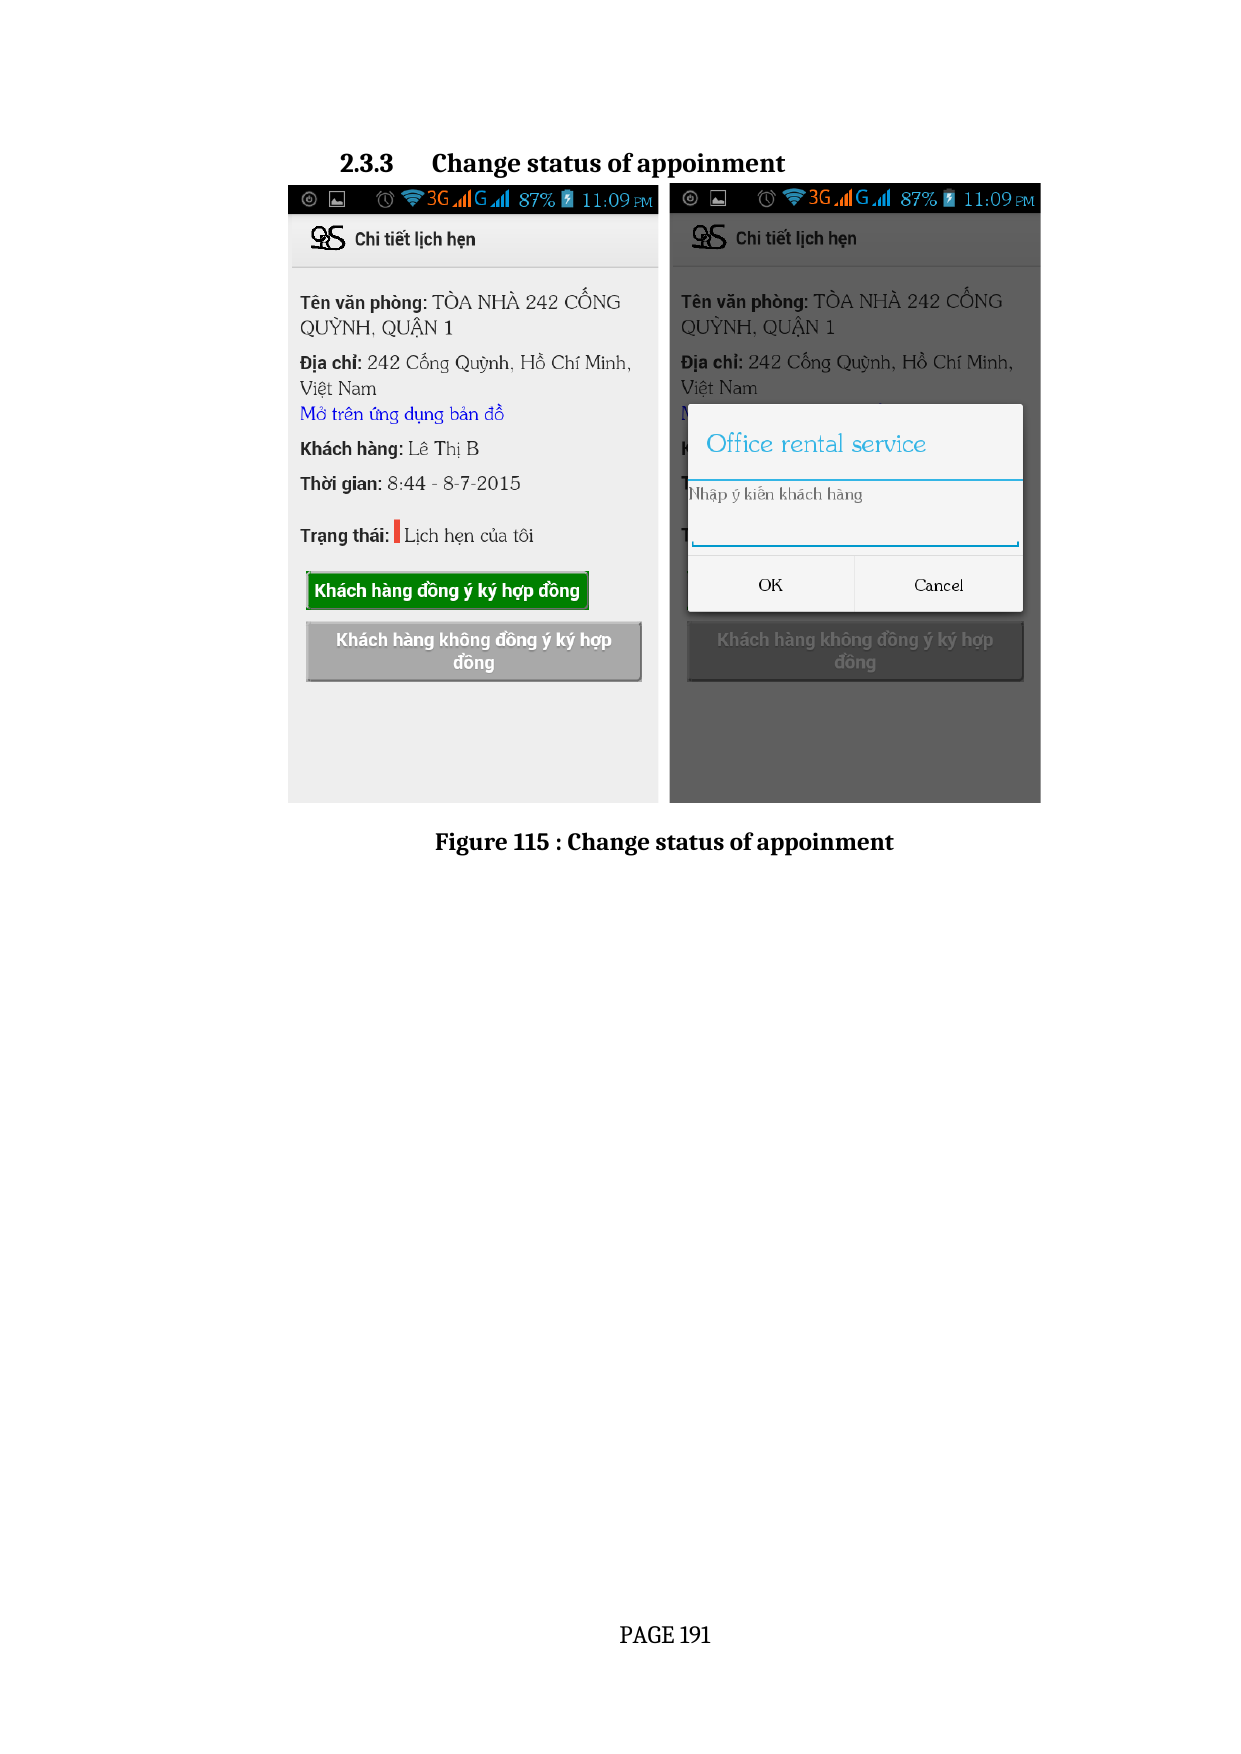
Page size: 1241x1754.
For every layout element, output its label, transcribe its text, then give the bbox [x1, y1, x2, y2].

picture [288, 185, 659, 803]
picture [669, 183, 1041, 803]
subtitle Change status of appoinment [340, 148, 1122, 179]
